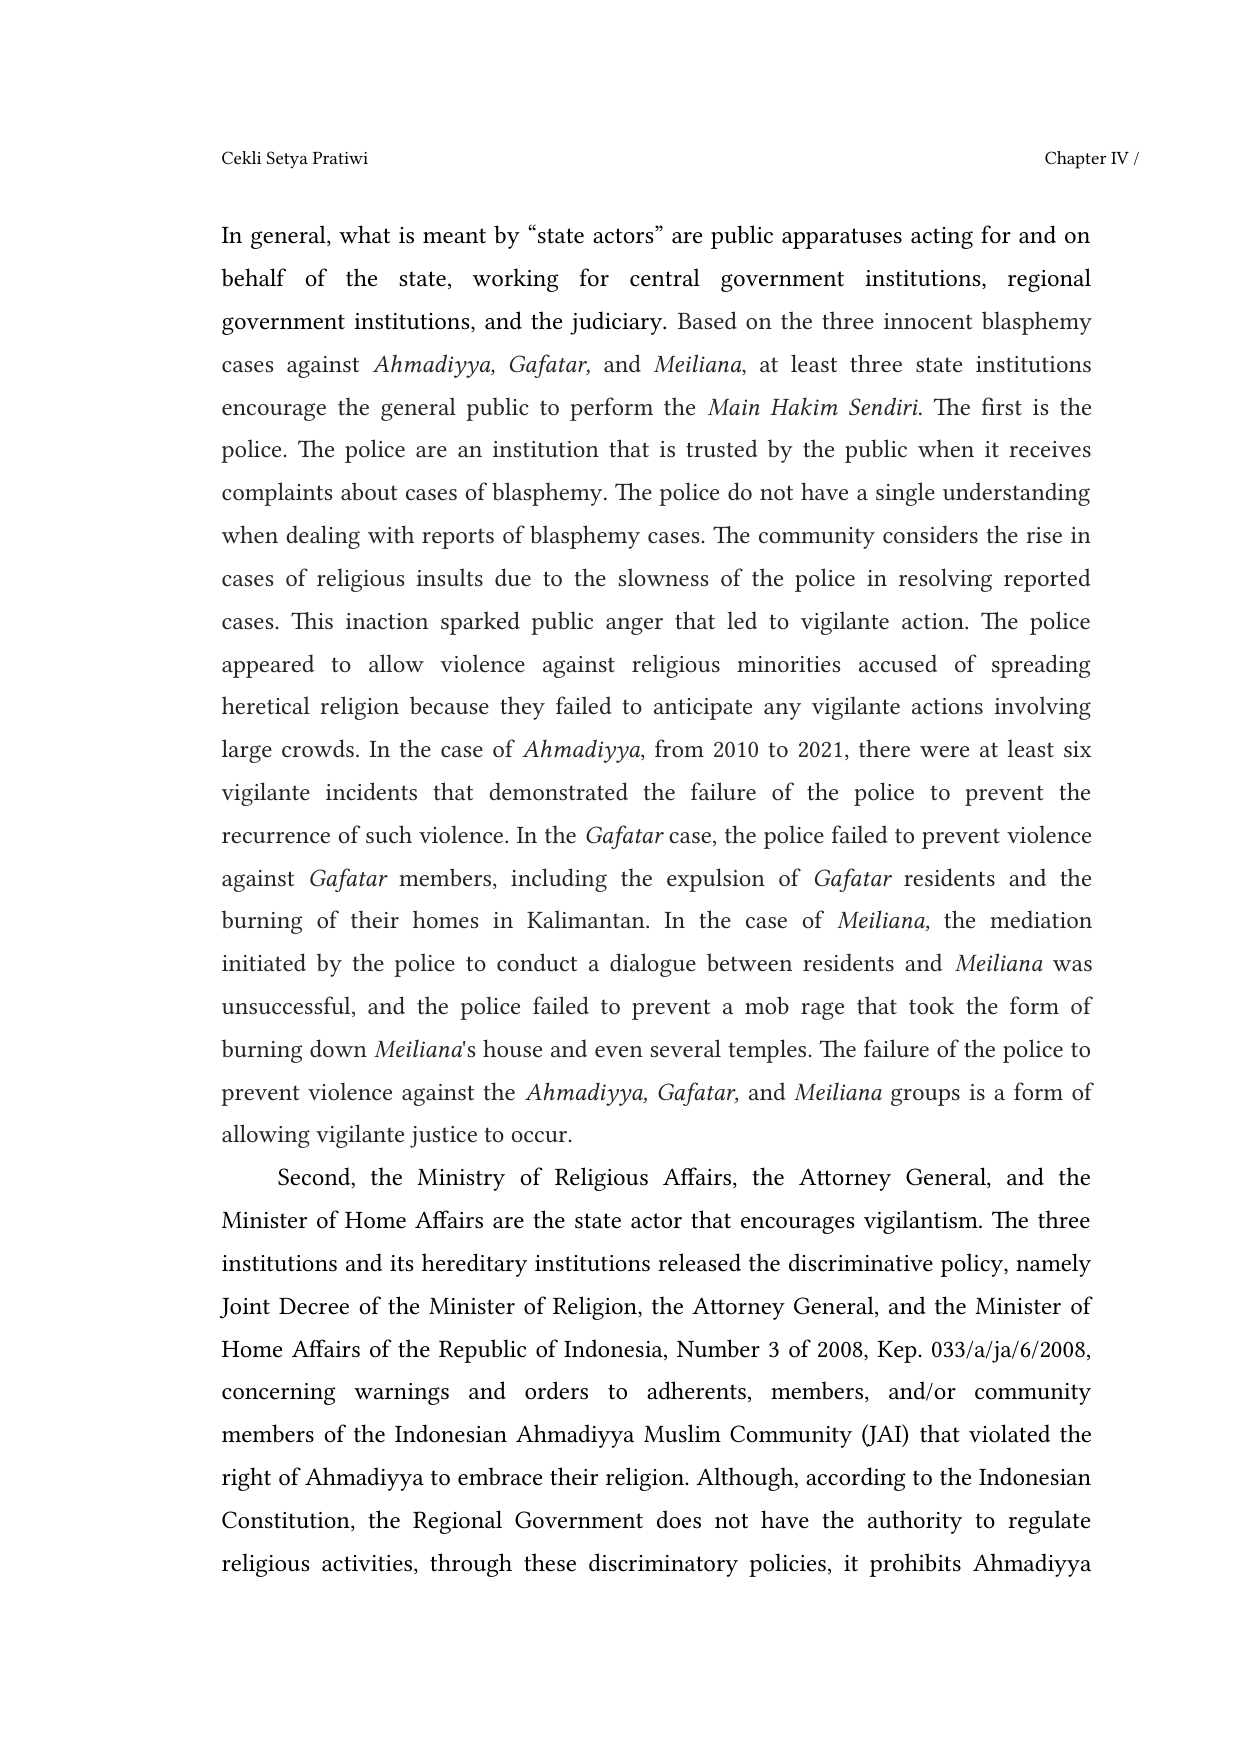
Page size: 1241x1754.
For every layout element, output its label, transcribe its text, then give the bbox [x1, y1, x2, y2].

text In general, what is meant by “state actors” are public apparatuses acting for and on behalf of the state, working for central government institutions, regional government institutions, and the judiciary. Based on the three innocent blasphemy cases against Ahmadiyya, Gafatar, and Meiliana, at least three state institutions encourage the general public to perform the Main Hakim Sendiri. The first is the police. The police are an institution that is trusted by the public when it receives complaints about cases of blasphemy. The police do not have a single understanding when dealing with reports of blasphemy cases. The community considers the rise in cases of religious insults due to the slowness of the police in resolving reported cases. This inaction sparked public anger that led to vigilante action. The police appeared to allow violence against religious minorities accused of spreading heretical religion because they failed to anticipate any vigilante actions involving large crowds. In the case of Ahmadiyya, from 2010 to 2021, there were at least six vigilante incidents that demonstrated the failure of the police to prevent the recurrence of such violence. In the Gafatar case, the police failed to prevent violence against Gafatar members, including the expulsion of Gafatar residents and the burning of their homes in Kalimantan. In the case of Meiliana, the mediation initiated by the police to conduct a dialogue between residents and Meiliana was unsuccessful, and the police failed to prevent a mob rage that took the form of burning down Meiliana's house and even several temples. The failure of the police to prevent violence against the Ahmadiyya, Gafatar, and Meiliana groups is a form of allowing vigilante justice to occur. [221, 221, 1092, 1149]
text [221, 1163, 1092, 1577]
